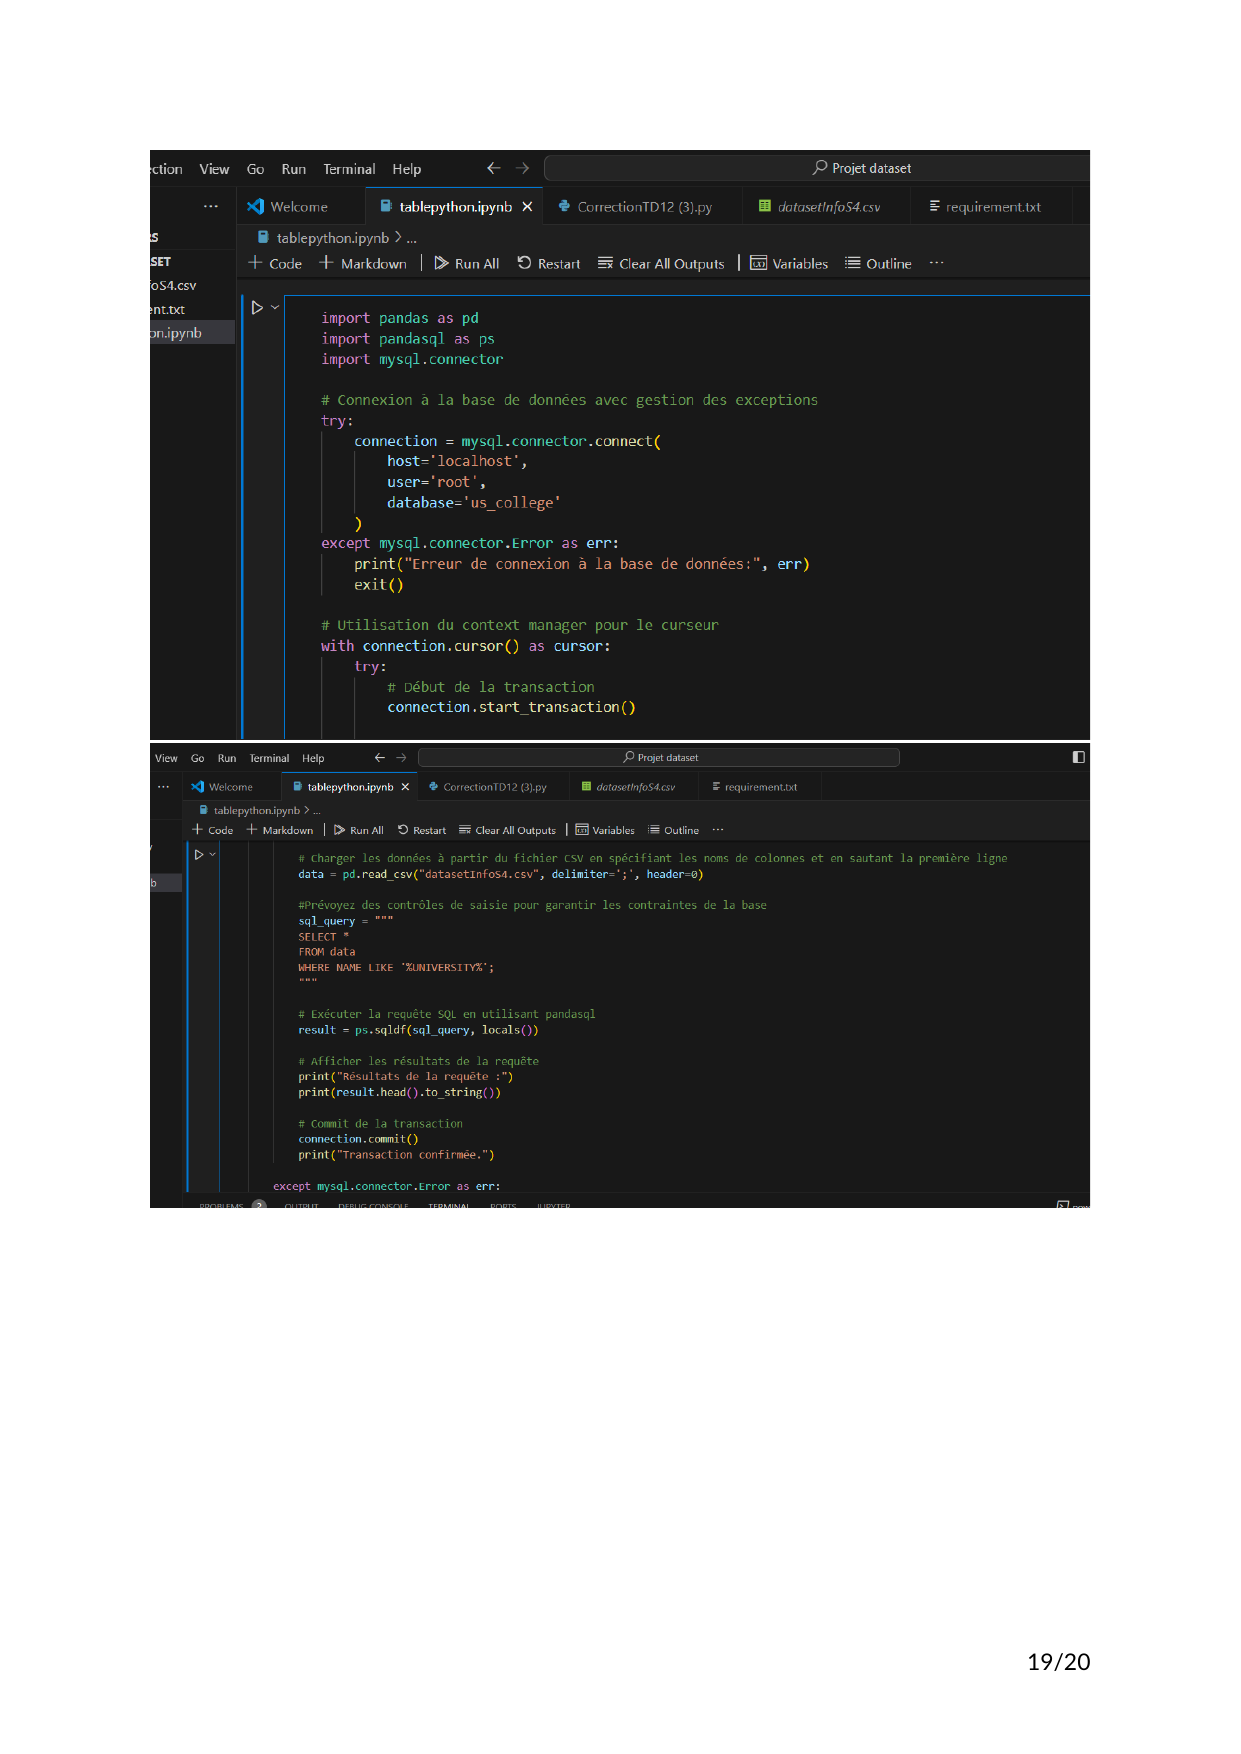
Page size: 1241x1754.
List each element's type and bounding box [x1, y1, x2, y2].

picture [150, 743, 1091, 1208]
picture [150, 150, 1091, 740]
